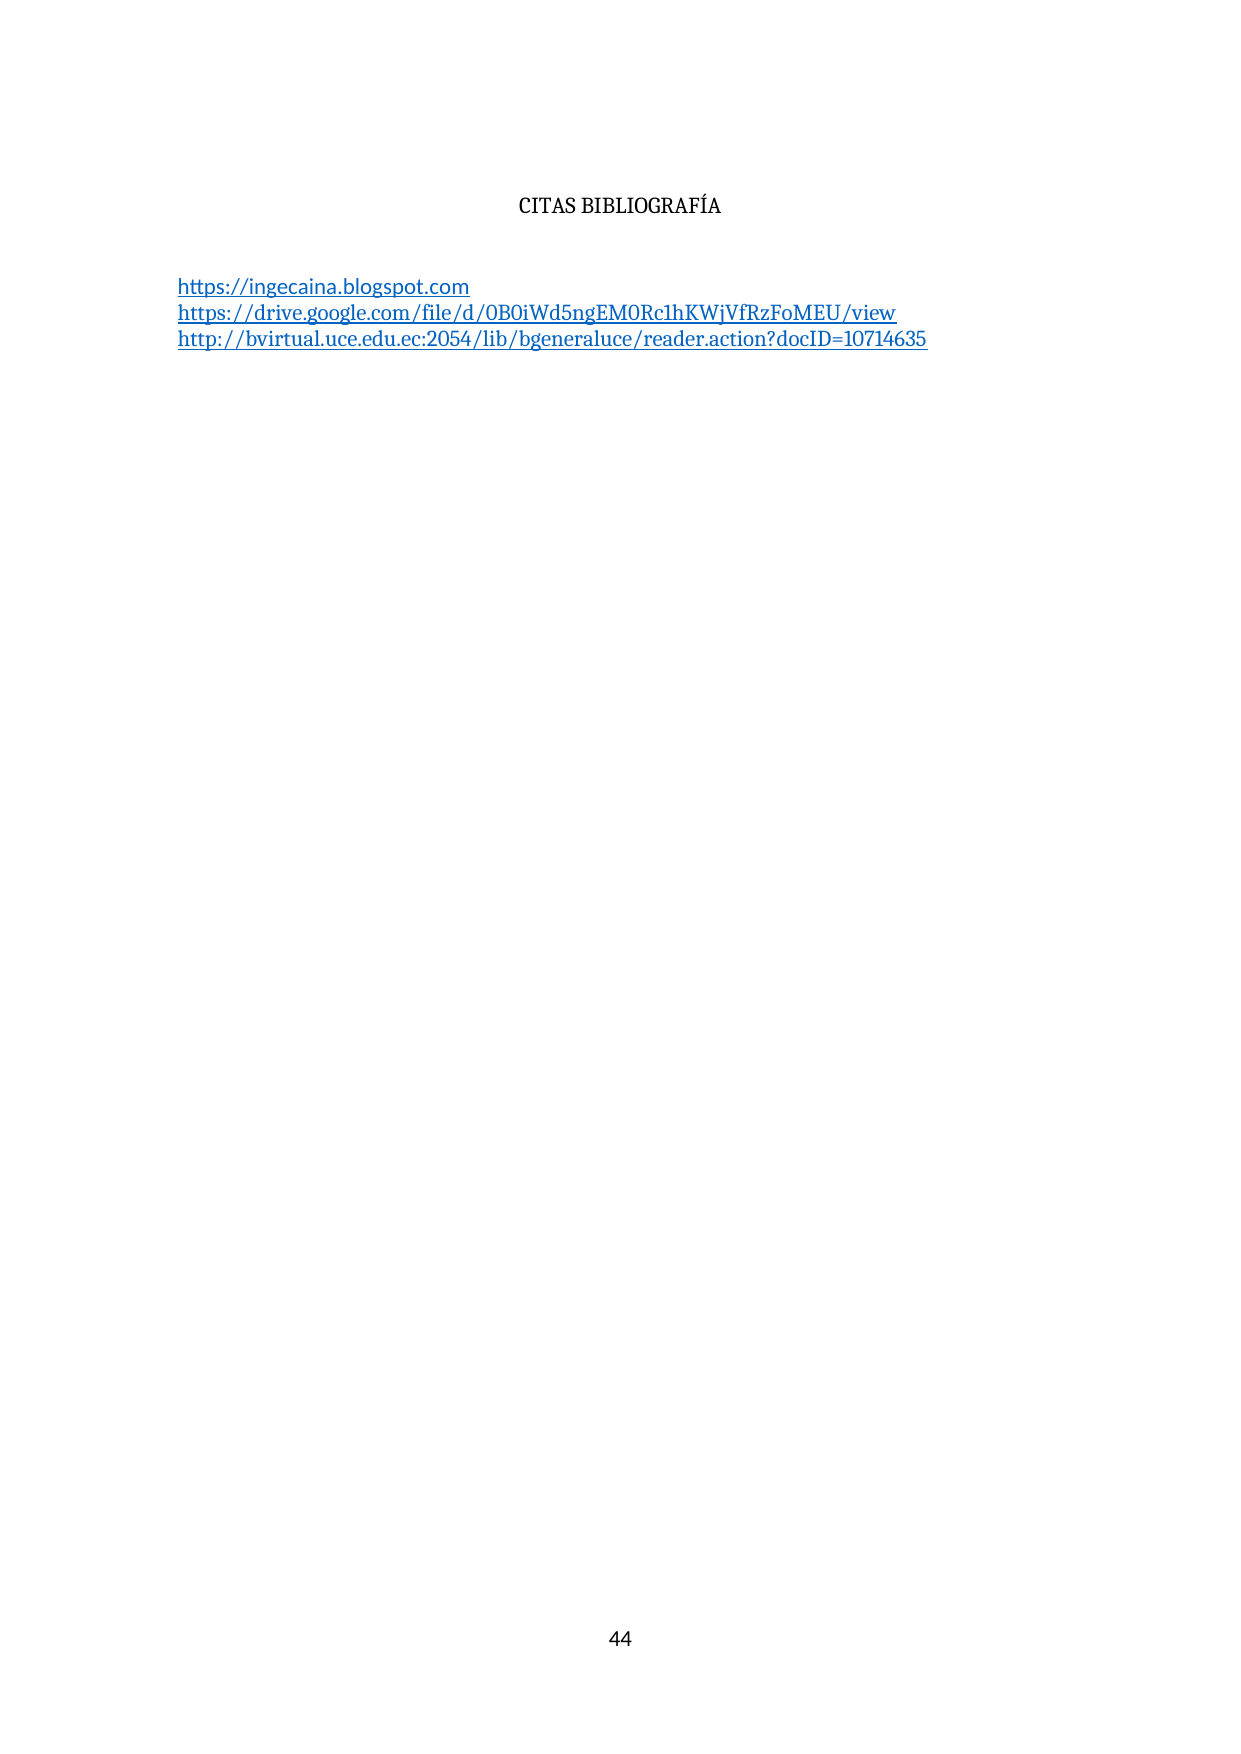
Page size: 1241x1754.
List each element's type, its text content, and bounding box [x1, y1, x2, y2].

text https://ingecaina.blogspot.com [177, 272, 1063, 300]
text CITAS BIBLIOGRAFÍA [177, 193, 1063, 219]
text https://drive.google.com/file/d/0B0iWd5ngEM0Rc1hKWjVfRzFoMEU/view [177, 300, 1063, 326]
text http://bvirtual.uce.edu.ec:2054/lib/bgeneraluce/reader.action?docID=10714635 [177, 326, 1063, 352]
